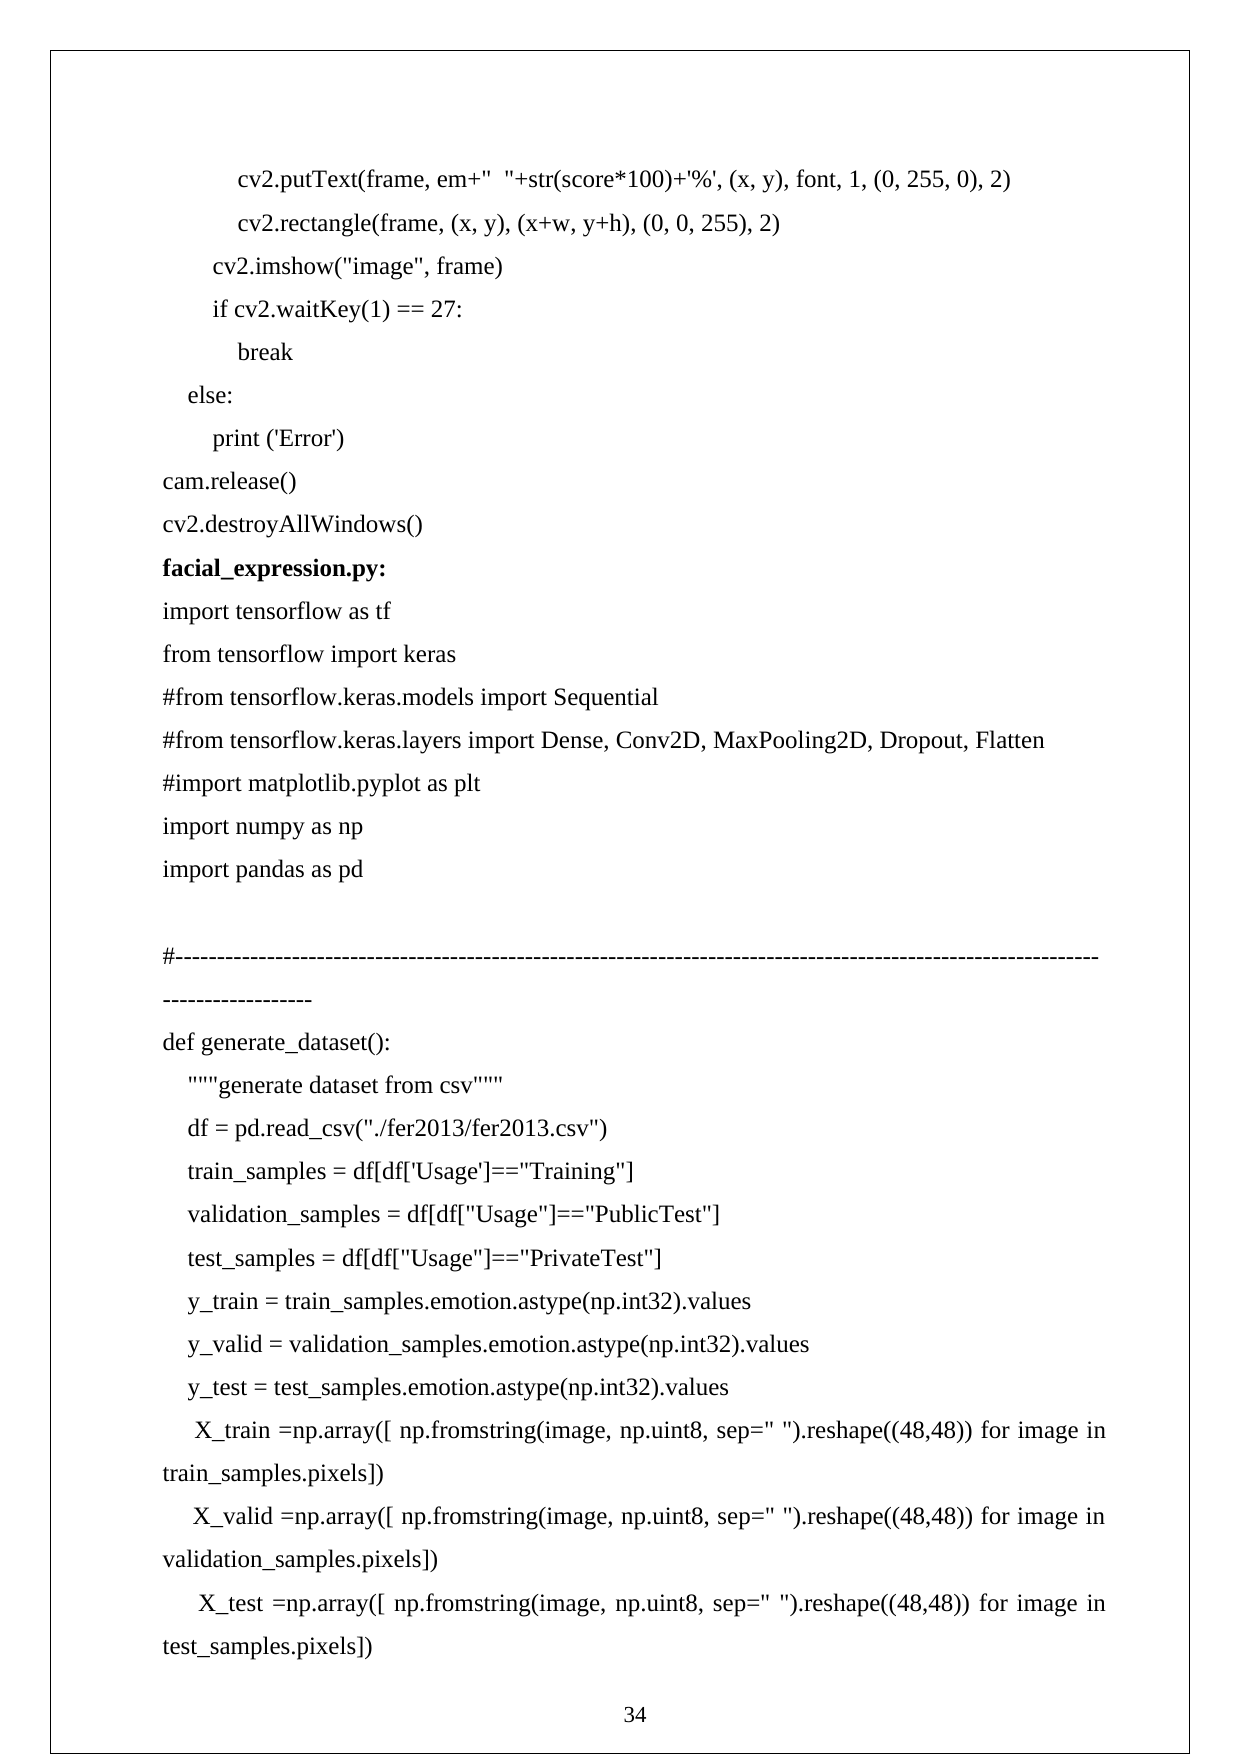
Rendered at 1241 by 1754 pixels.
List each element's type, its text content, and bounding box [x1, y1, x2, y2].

text cv2.rectangle(frame, (x, y), (x+w, y+h), (0, 0, 255), 2) [162, 208, 1107, 236]
text y_valid = validation_samples.emotion.astype(np.int32).values [162, 1329, 1107, 1358]
text cv2.destroyAllWindows() [162, 509, 1107, 538]
text def generate_dataset(): [162, 1027, 1107, 1056]
text X_test =np.array([ np.fromstring(image, np.uint8, sep=" ").reshape((48,48)) for image in test_samples.pixels]) [162, 1588, 1107, 1659]
text validation_samples = df[df["Usage"]=="PublicTest"] [162, 1199, 1107, 1228]
text break [162, 337, 1107, 366]
text cv2.imshow("image", frame) [162, 251, 1107, 279]
text if cv2.waitKey(1) == 27: [162, 294, 1107, 323]
text #--------------------------------------------------------------------------------------------------------------------------------- [162, 941, 1107, 1013]
text cam.release() [162, 466, 1107, 495]
text #from tensorflow.keras.models import Sequential [162, 682, 1107, 711]
text import numpy as np [162, 811, 1107, 840]
text import pandas as pd [162, 854, 1107, 883]
text from tensorflow import keras [162, 639, 1107, 668]
text X_valid =np.array([ np.fromstring(image, np.uint8, sep=" ").reshape((48,48)) for image in validation_samples.pixels]) [162, 1501, 1107, 1573]
text #import matplotlib.pyplot as plt [162, 768, 1107, 797]
text print ('Error') [162, 423, 1107, 452]
text """generate dataset from csv""" [162, 1070, 1107, 1099]
text #from tensorflow.keras.layers import Dense, Conv2D, MaxPooling2D, Dropout, Flatten [162, 725, 1107, 754]
text y_train = train_samples.emotion.astype(np.int32).values [162, 1286, 1107, 1314]
text import tensorflow as tf [162, 596, 1107, 624]
text train_samples = df[df['Usage']=="Training"] [162, 1156, 1107, 1185]
text test_samples = df[df["Usage"]=="PrivateTest"] [162, 1243, 1107, 1271]
text facial_expression.py: [162, 553, 1107, 581]
text y_test = test_samples.emotion.astype(np.int32).values [162, 1372, 1107, 1401]
text df = pd.read_csv("./fer2013/fer2013.csv") [162, 1113, 1107, 1142]
text X_train =np.array([ np.fromstring(image, np.uint8, sep=" ").reshape((48,48)) for image in train_samples.pixels]) [162, 1415, 1107, 1487]
text cv2.putText(frame, em+" "+str(score*100)+'%', (x, y), font, 1, (0, 255, 0), 2) [162, 164, 1107, 193]
text else: [162, 380, 1107, 409]
